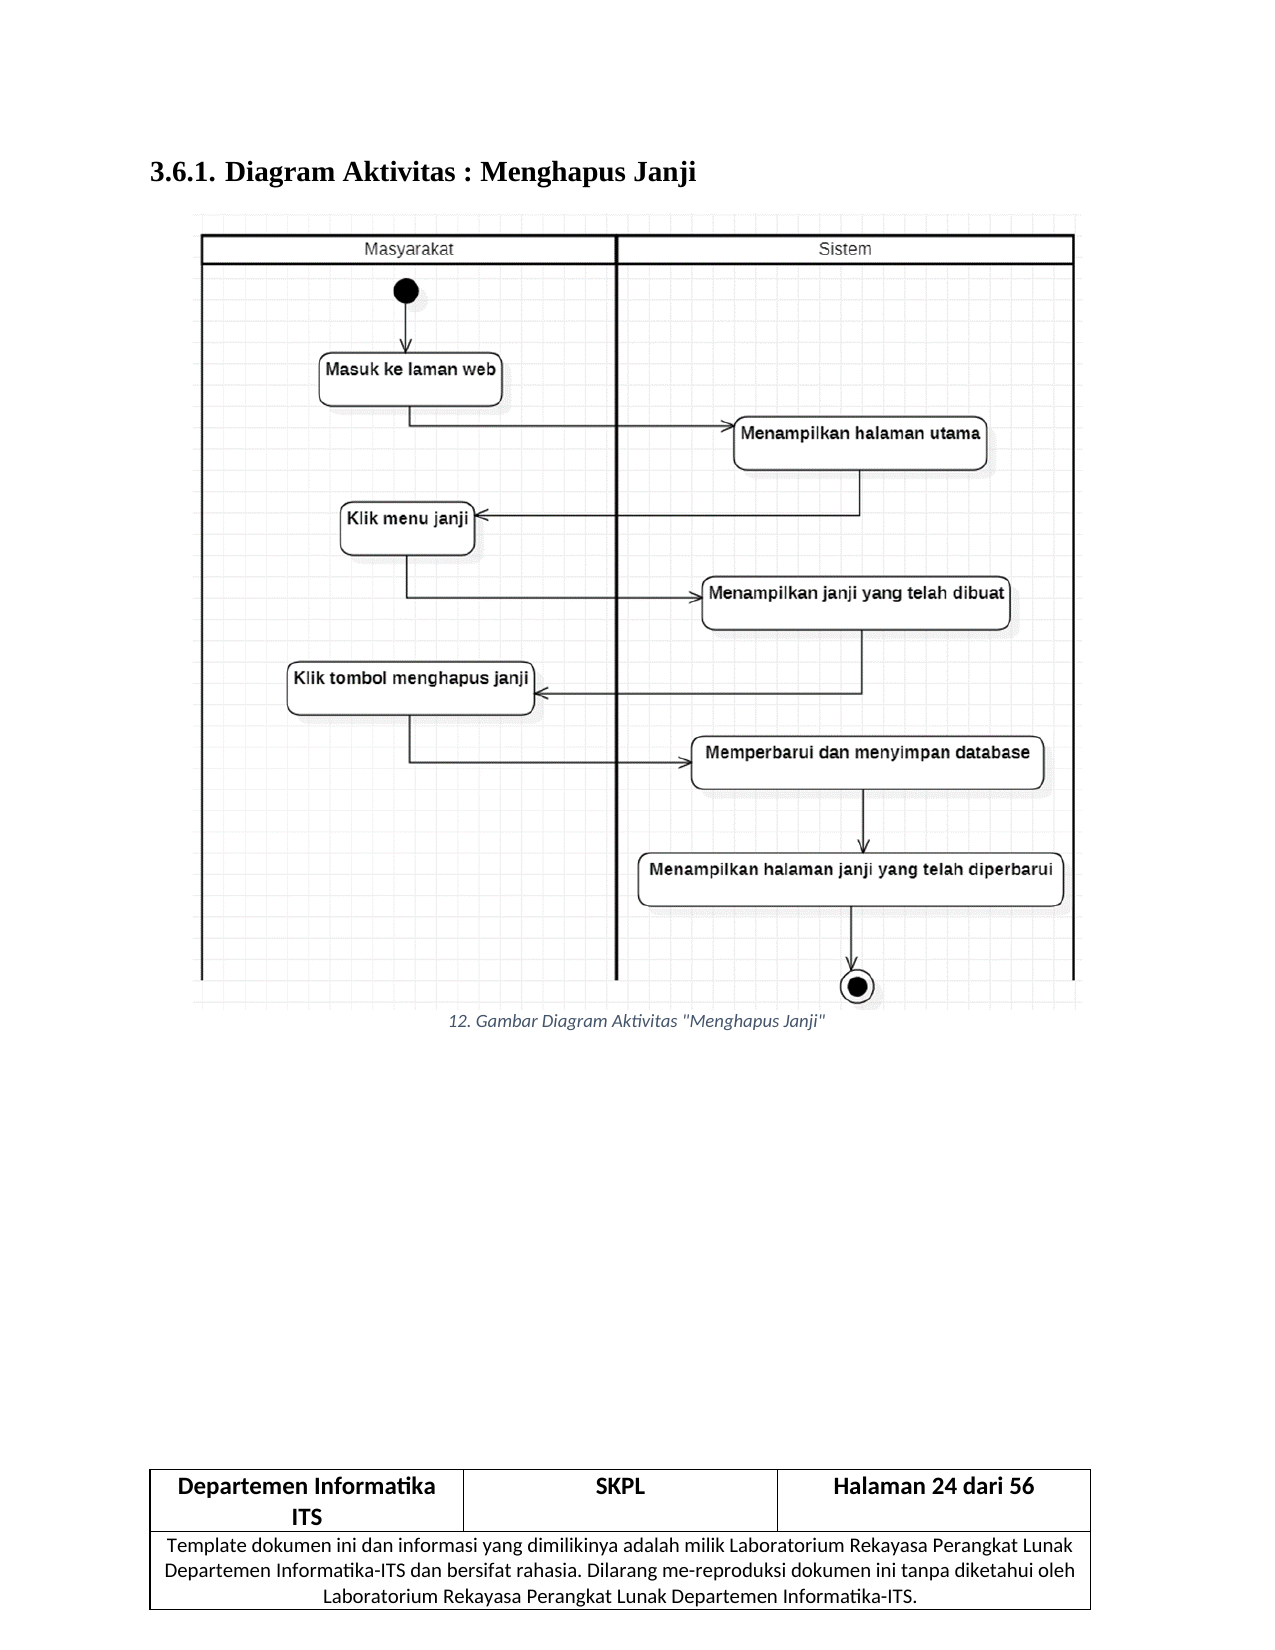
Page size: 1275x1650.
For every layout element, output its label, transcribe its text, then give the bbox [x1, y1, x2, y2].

subtitle Diagram Aktivitas : Menghapus Janji [150, 154, 1125, 188]
text 12. Gambar Diagram Aktivitas "Menghapus Janji" [150, 1010, 1125, 1033]
picture [192, 213, 1083, 1010]
